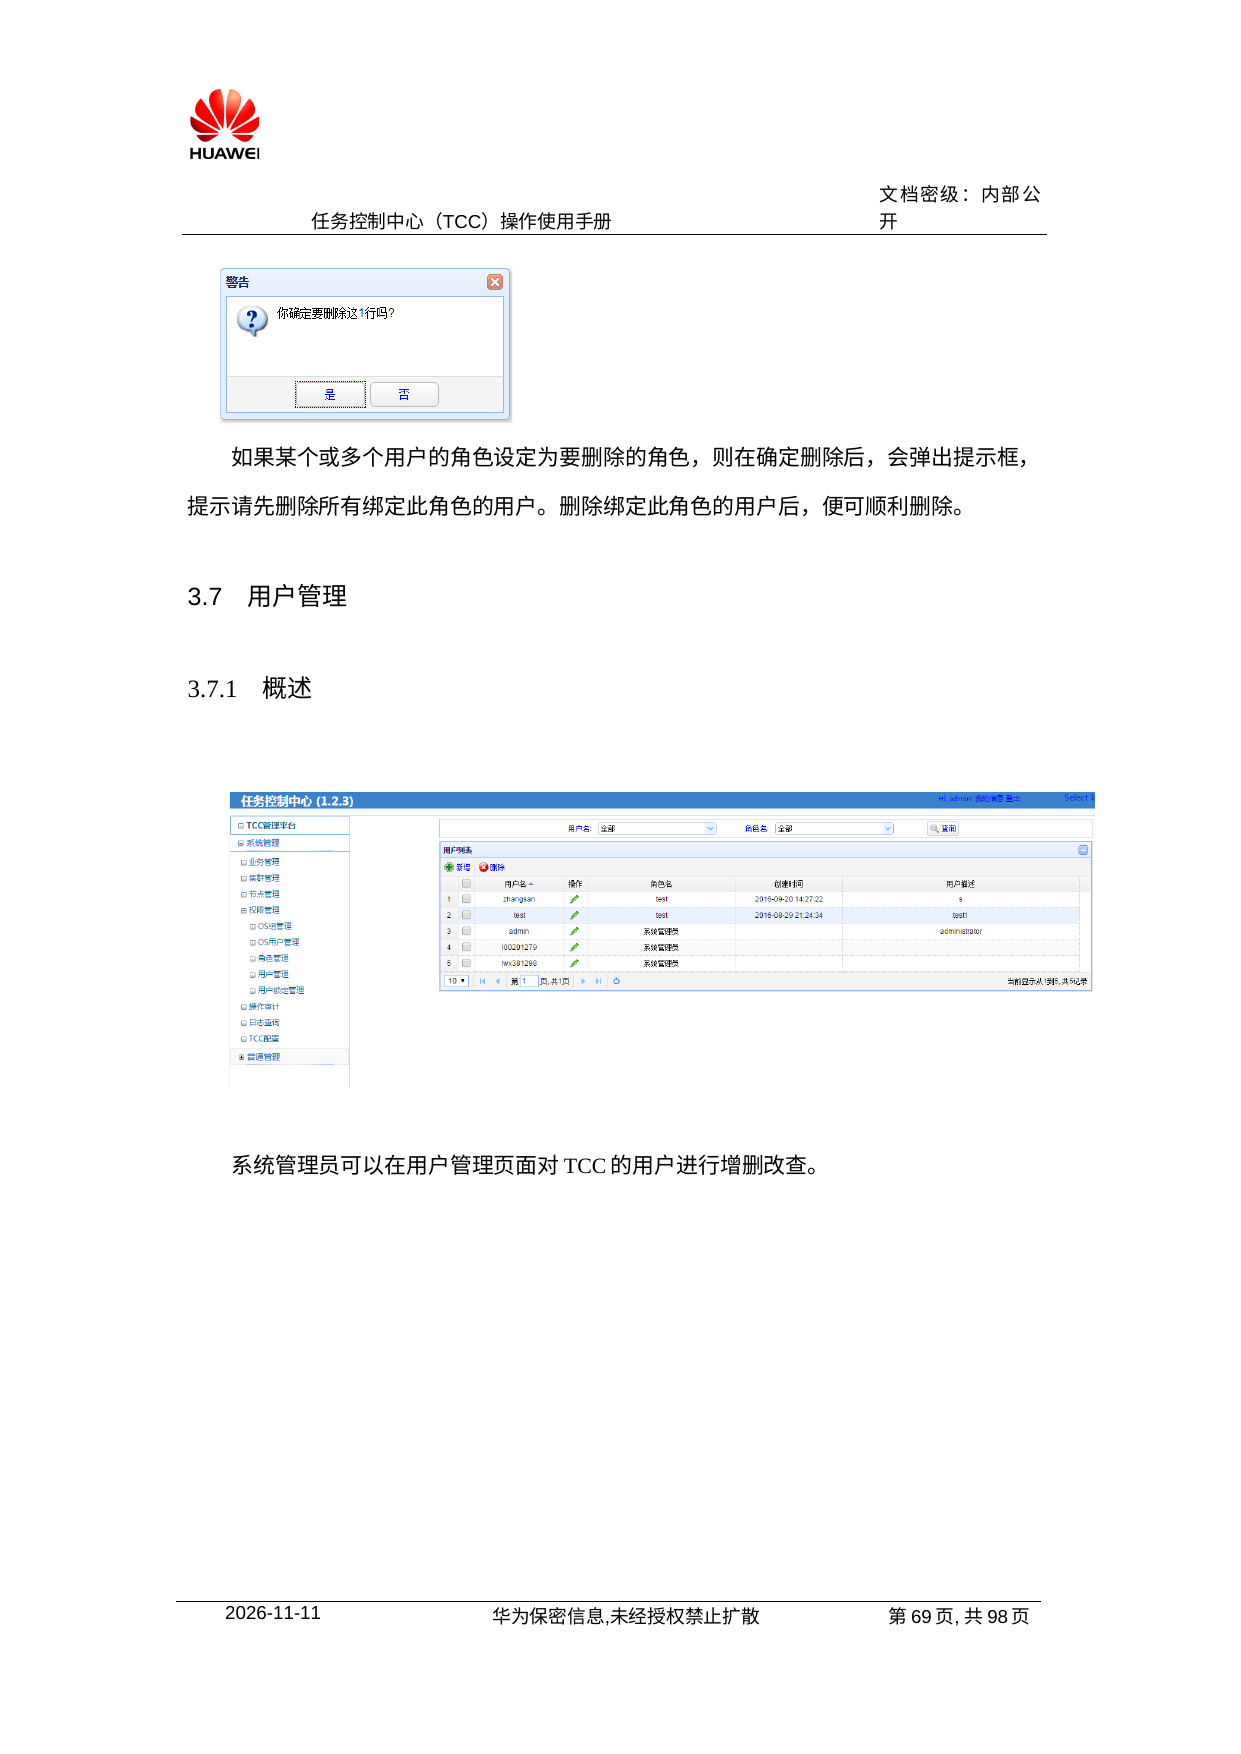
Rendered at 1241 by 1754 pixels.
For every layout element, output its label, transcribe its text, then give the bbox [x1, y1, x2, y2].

subtitle 用户管理 [187, 562, 1053, 627]
list 系统管理员可以在用户管理页面对TCC的用户进行增删改查。 [187, 1148, 1053, 1180]
subtitle 概述 [187, 654, 1053, 719]
picture [190, 89, 260, 159]
picture [229, 792, 1095, 1088]
picture [220, 268, 513, 423]
text 如果某个或多个用户的角色设定为要删除的角色，则在确定删除后，会弹出提示框，提示请先删除所有绑定此角色的用户。删除绑定此角色的用户后，便可顺利删除。 [187, 439, 1053, 521]
